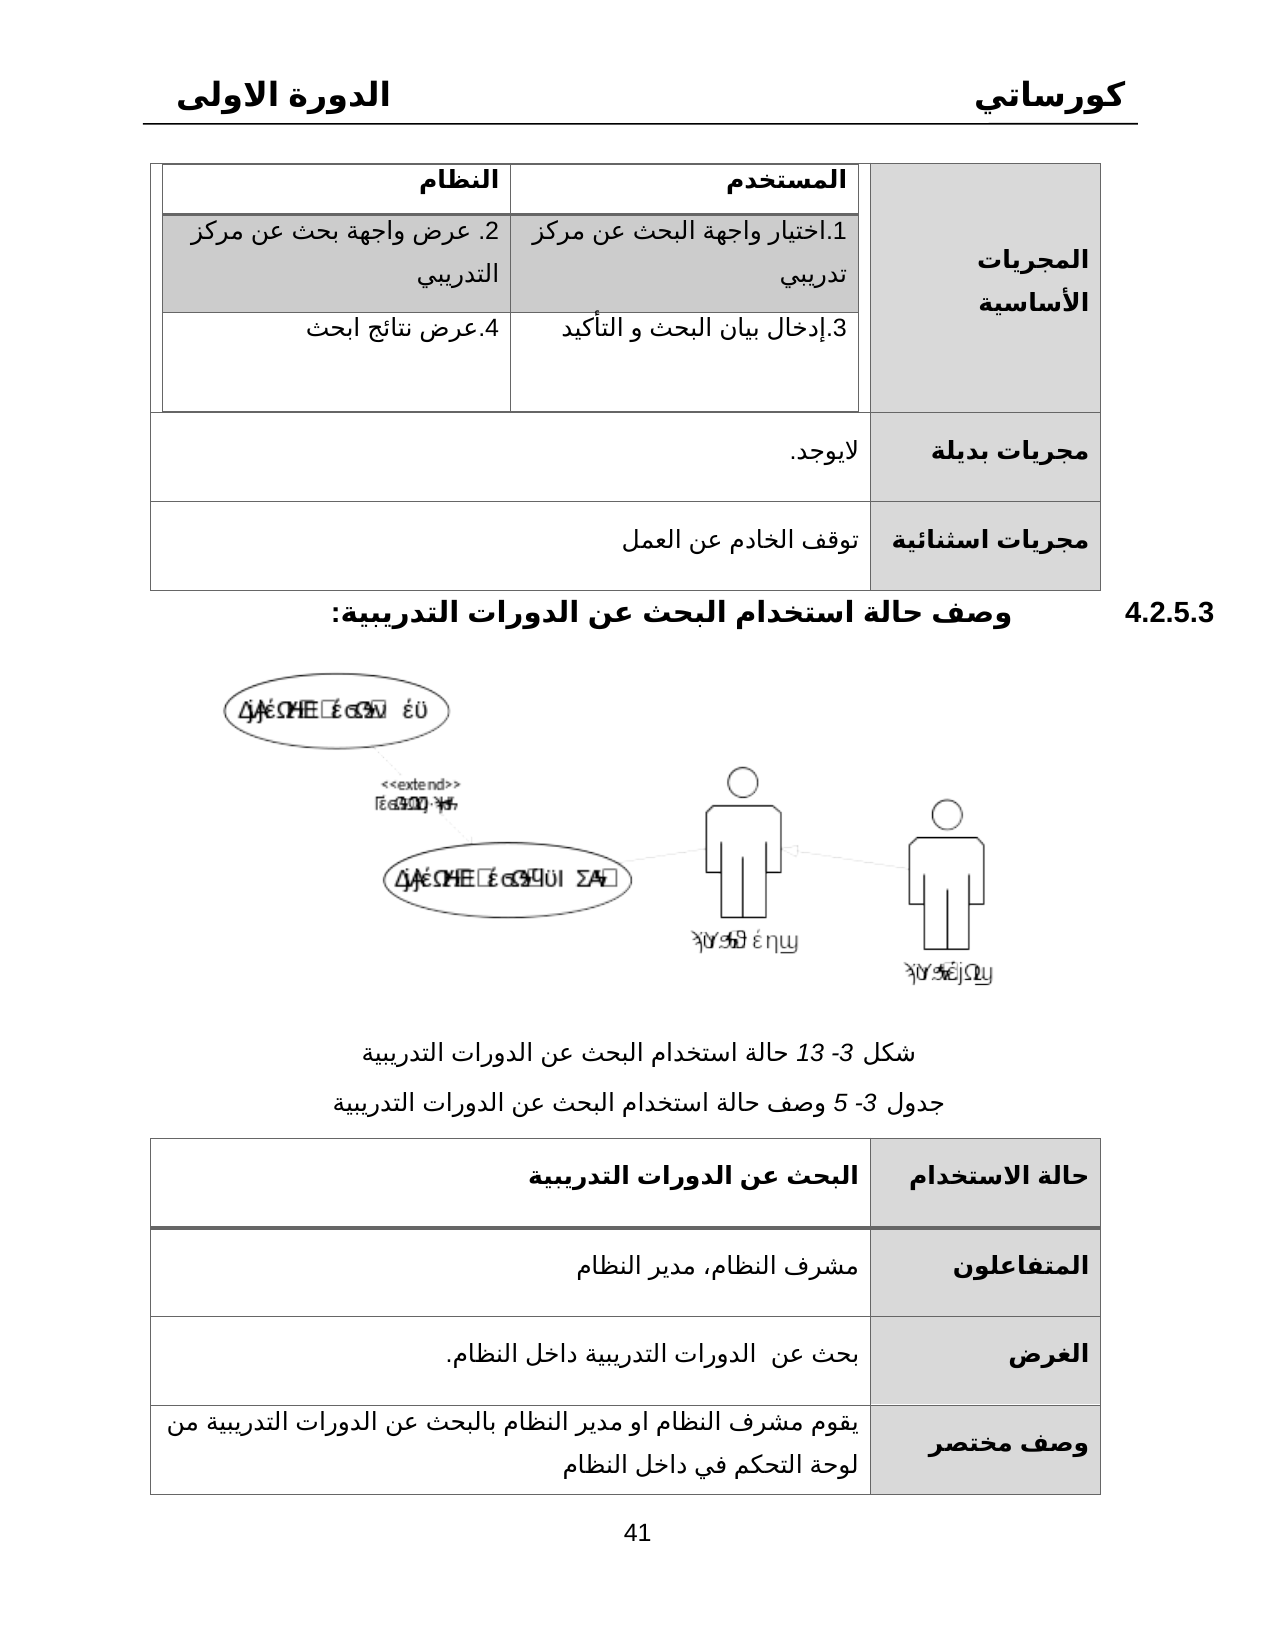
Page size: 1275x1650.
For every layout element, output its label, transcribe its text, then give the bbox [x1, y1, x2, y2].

text جدول 3- 5 وصف حالة استخدام البحث عن الدورات التدريبية [150, 1088, 1125, 1117]
table_cell مجريات بديلة [871, 413, 1100, 501]
table_cell [151, 164, 162, 412]
table_cell المتفاعلون [871, 1230, 1100, 1316]
table_cell وصف مختصر [871, 1406, 1100, 1494]
table_header البحث عن الدورات التدريبية [151, 1139, 870, 1226]
table_cell [511, 313, 858, 411]
subtitle وصف حالة استخدام البحث عن الدورات التدريبية: [150, 595, 1125, 629]
table_cell [511, 165, 858, 213]
table_cell [163, 313, 510, 411]
table_cell الغرض [871, 1317, 1100, 1404]
table_cell بحث عن الدورات التدريبية داخل النظام. [151, 1317, 870, 1404]
table_header حالة الاستخدام [871, 1139, 1100, 1226]
table_cell لايوجد. [151, 413, 870, 501]
text شكل 3- 13 حالة استخدام البحث عن الدورات التدريبية [150, 1038, 1125, 1067]
table_cell مشرف النظام، مدير النظام [151, 1230, 870, 1316]
table_cell المجريات الأساسية [871, 164, 1100, 412]
table_cell توقف الخادم عن العمل [151, 502, 870, 590]
table_cell يقوم مشرف النظام او مدير النظام بالبحث عن الدورات التدريبية من لوحة التحكم في داخل النظام [151, 1406, 870, 1494]
table_cell مجريات اسثنائية [871, 502, 1100, 590]
table_cell [859, 164, 870, 412]
table_cell [163, 165, 510, 213]
